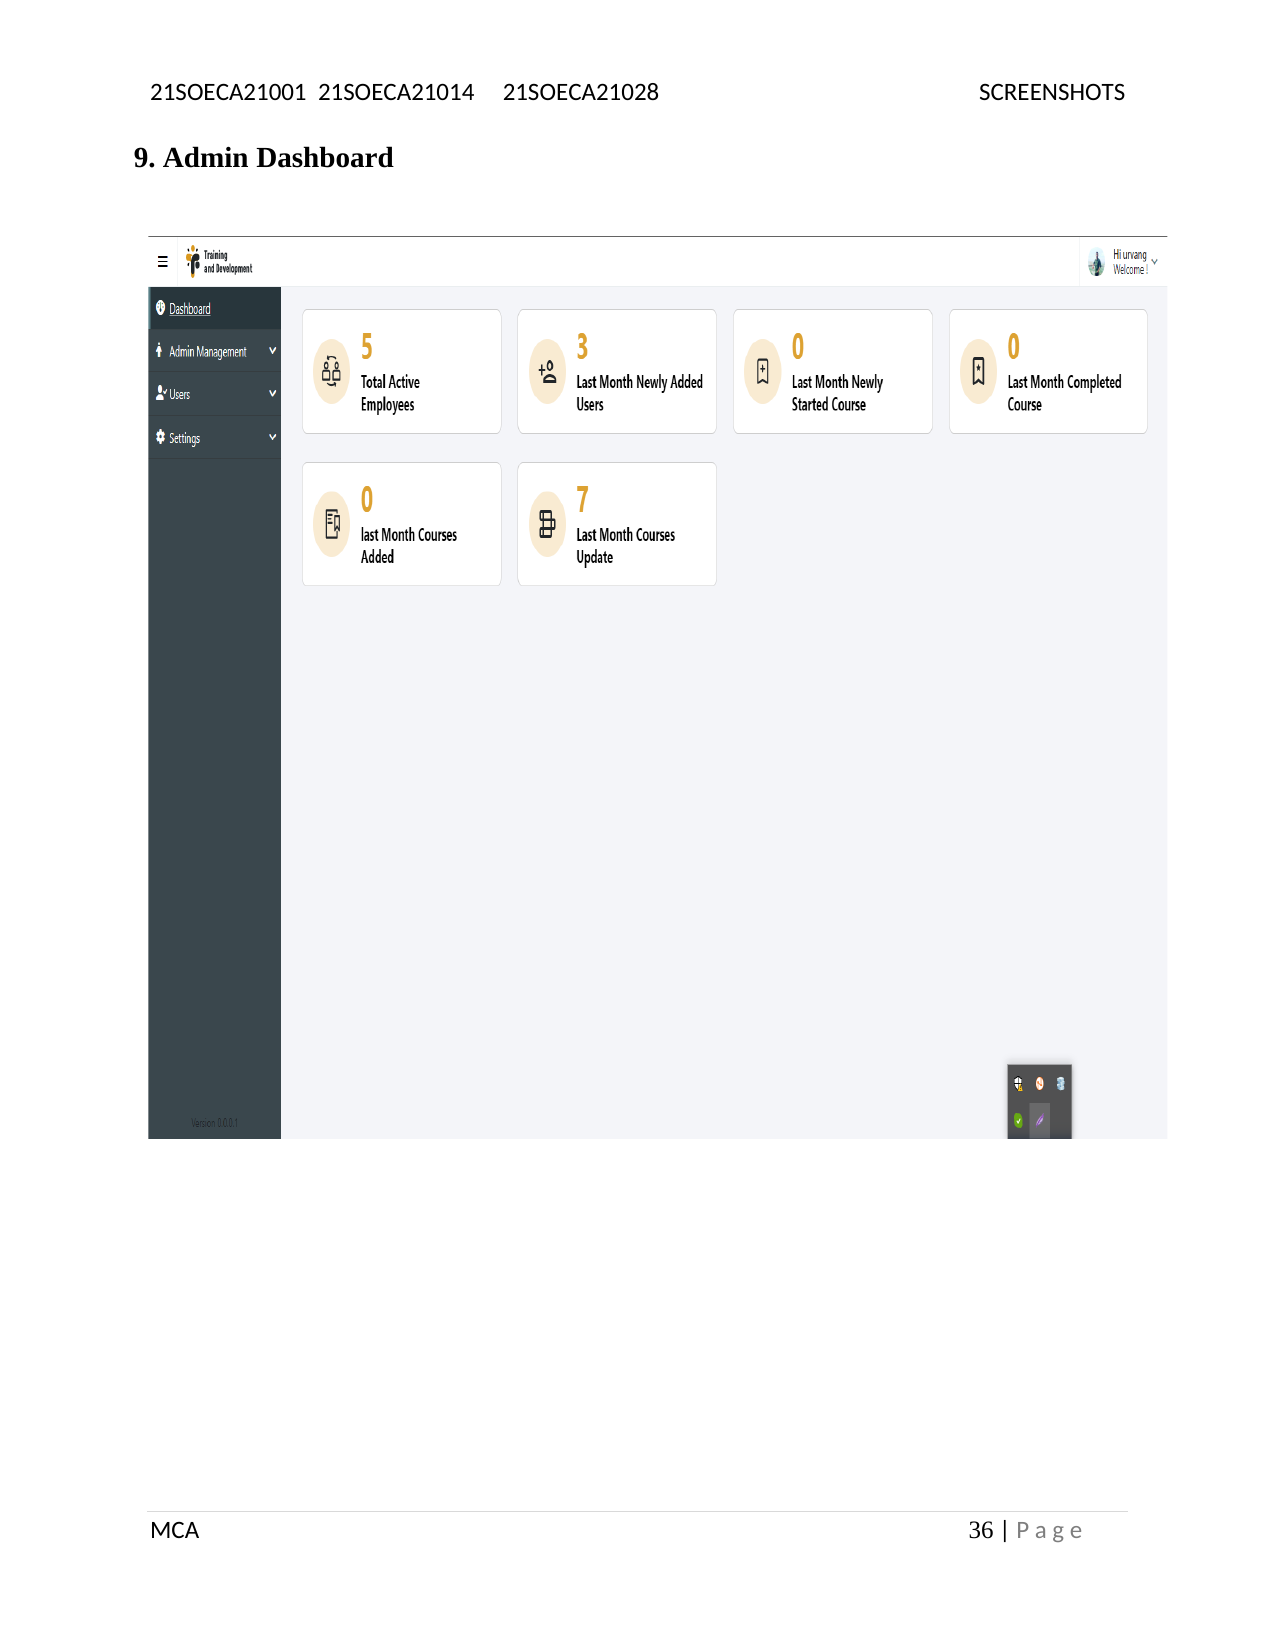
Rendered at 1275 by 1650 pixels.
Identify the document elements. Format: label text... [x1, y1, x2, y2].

picture [148, 236, 1168, 1139]
text 9. Admin Dashboard [133, 140, 1244, 173]
